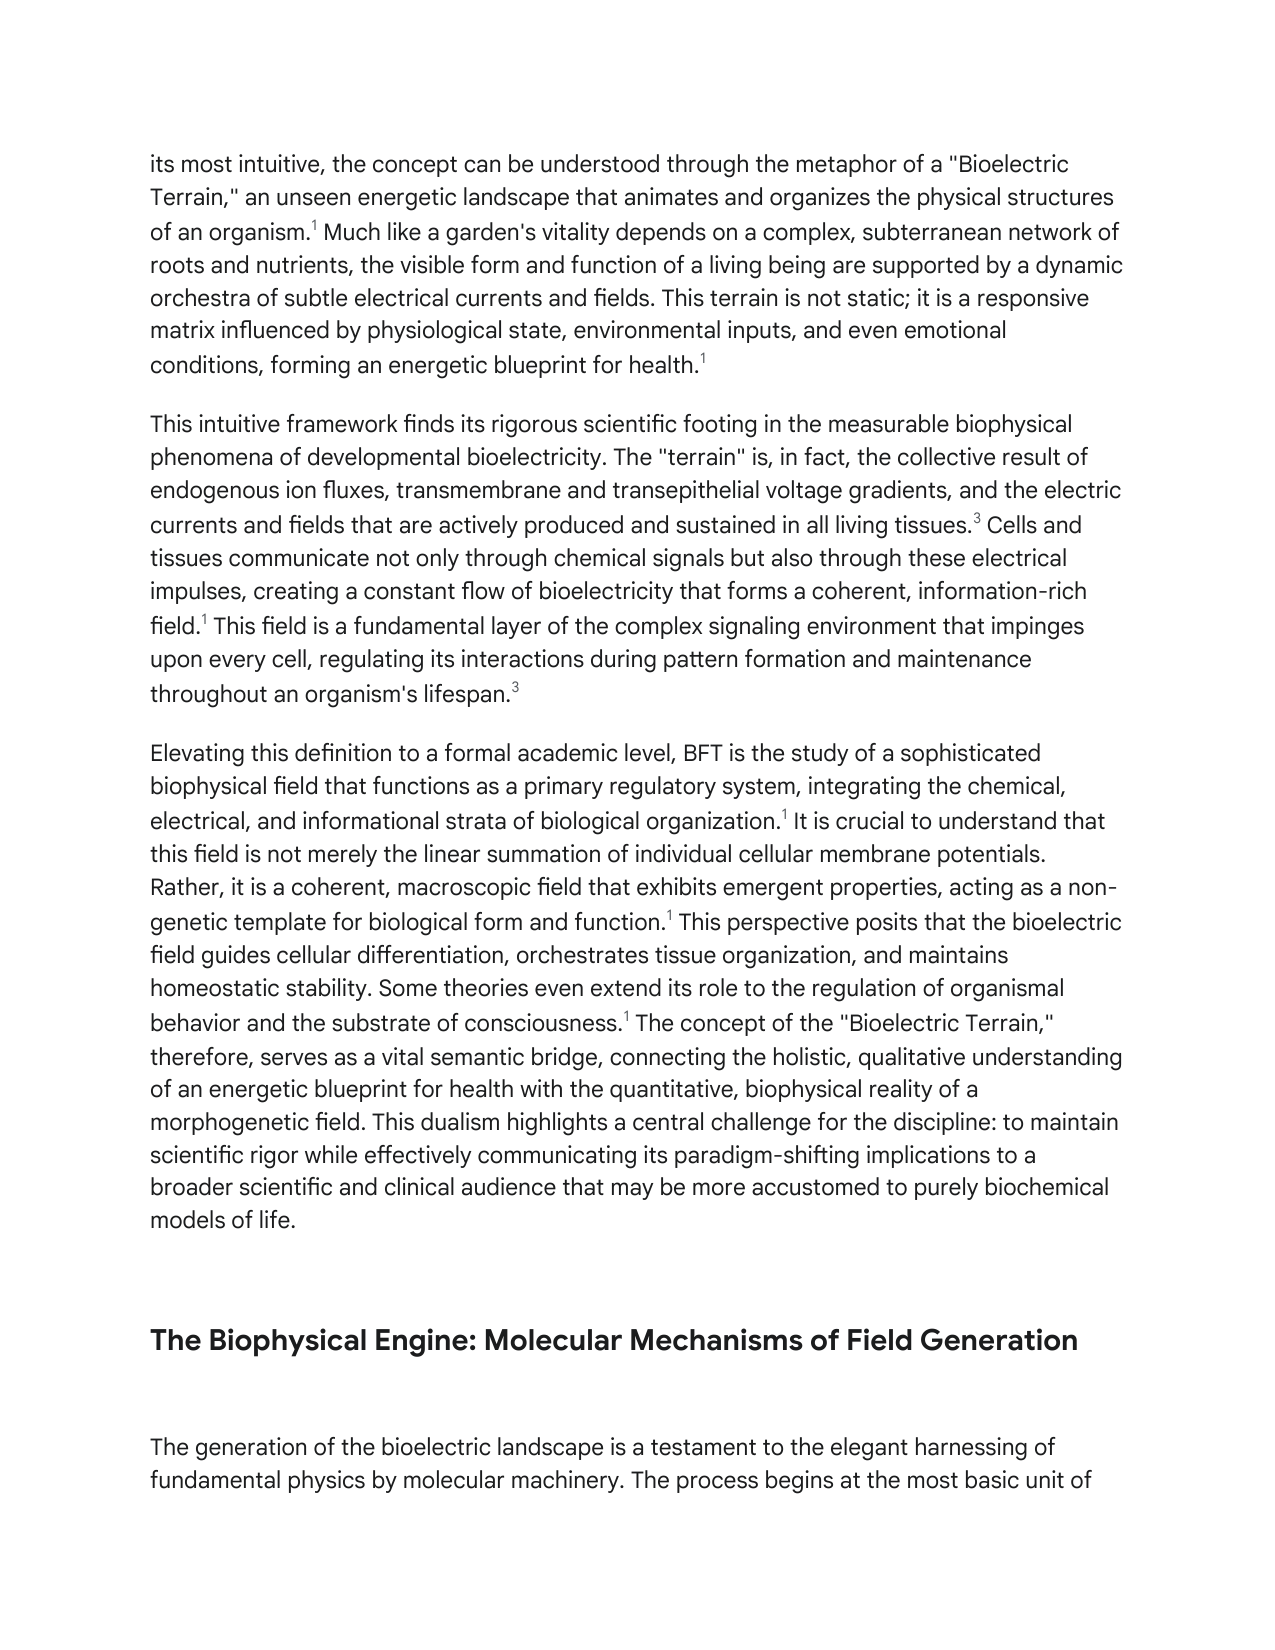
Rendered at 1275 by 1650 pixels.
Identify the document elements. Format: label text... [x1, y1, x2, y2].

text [150, 1433, 1125, 1495]
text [150, 150, 1125, 381]
text Elevating this definition to a formal academic level, BFT is the study of a sophisticated biophysical field that functions as a primary regulatory system, integrating the chemical, electrical, and informational strata of biological organization.1 It is crucial to understand that this field is not merely the linear summation of individual cellular membrane potentials. Rather, it is a coherent, macroscopic field that exhibits emergent properties, acting as a non-genetic template for biological form and function.1 This perspective posits that the bioelectric field guides cellular differentiation, orchestrates tissue organization, and maintains homeostatic stability. Some theories even extend its role to the regulation of organismal behavior and the substrate of consciousness.1 The concept of the "Bioelectric Terrain," therefore, serves as a vital semantic bridge, connecting the holistic, qualitative understanding of an energetic blueprint for health with the quantitative, biophysical reality of a morphogenetic field. This dualism highlights a central challenge for the discipline: to maintain scientific rigor while effectively communicating its paradigm-shifting implications to a broader scientific and clinical audience that may be more accustomed to purely biochemical models of life. [150, 739, 1125, 1235]
text This intuitive framework finds its rigorous scientific footing in the measurable biophysical phenomena of developmental bioelectricity. The "terrain" is, in fact, the collective result of endogenous ion fluxes, transmembrane and transepithelial voltage gradients, and the electric currents and fields that are actively produced and sustained in all living tissues.3 Cells and tissues communicate not only through chemical signals but also through these electrical impulses, creating a constant flow of bioelectricity that forms a coherent, information-rich field.1 This field is a fundamental layer of the complex signaling environment that impinges upon every cell, regulating its interactions during pattern formation and maintenance throughout an organism's lifespan.3 [150, 410, 1125, 710]
subtitle The Biophysical Engine: Molecular Mechanisms of Field Generation [150, 1322, 1125, 1358]
